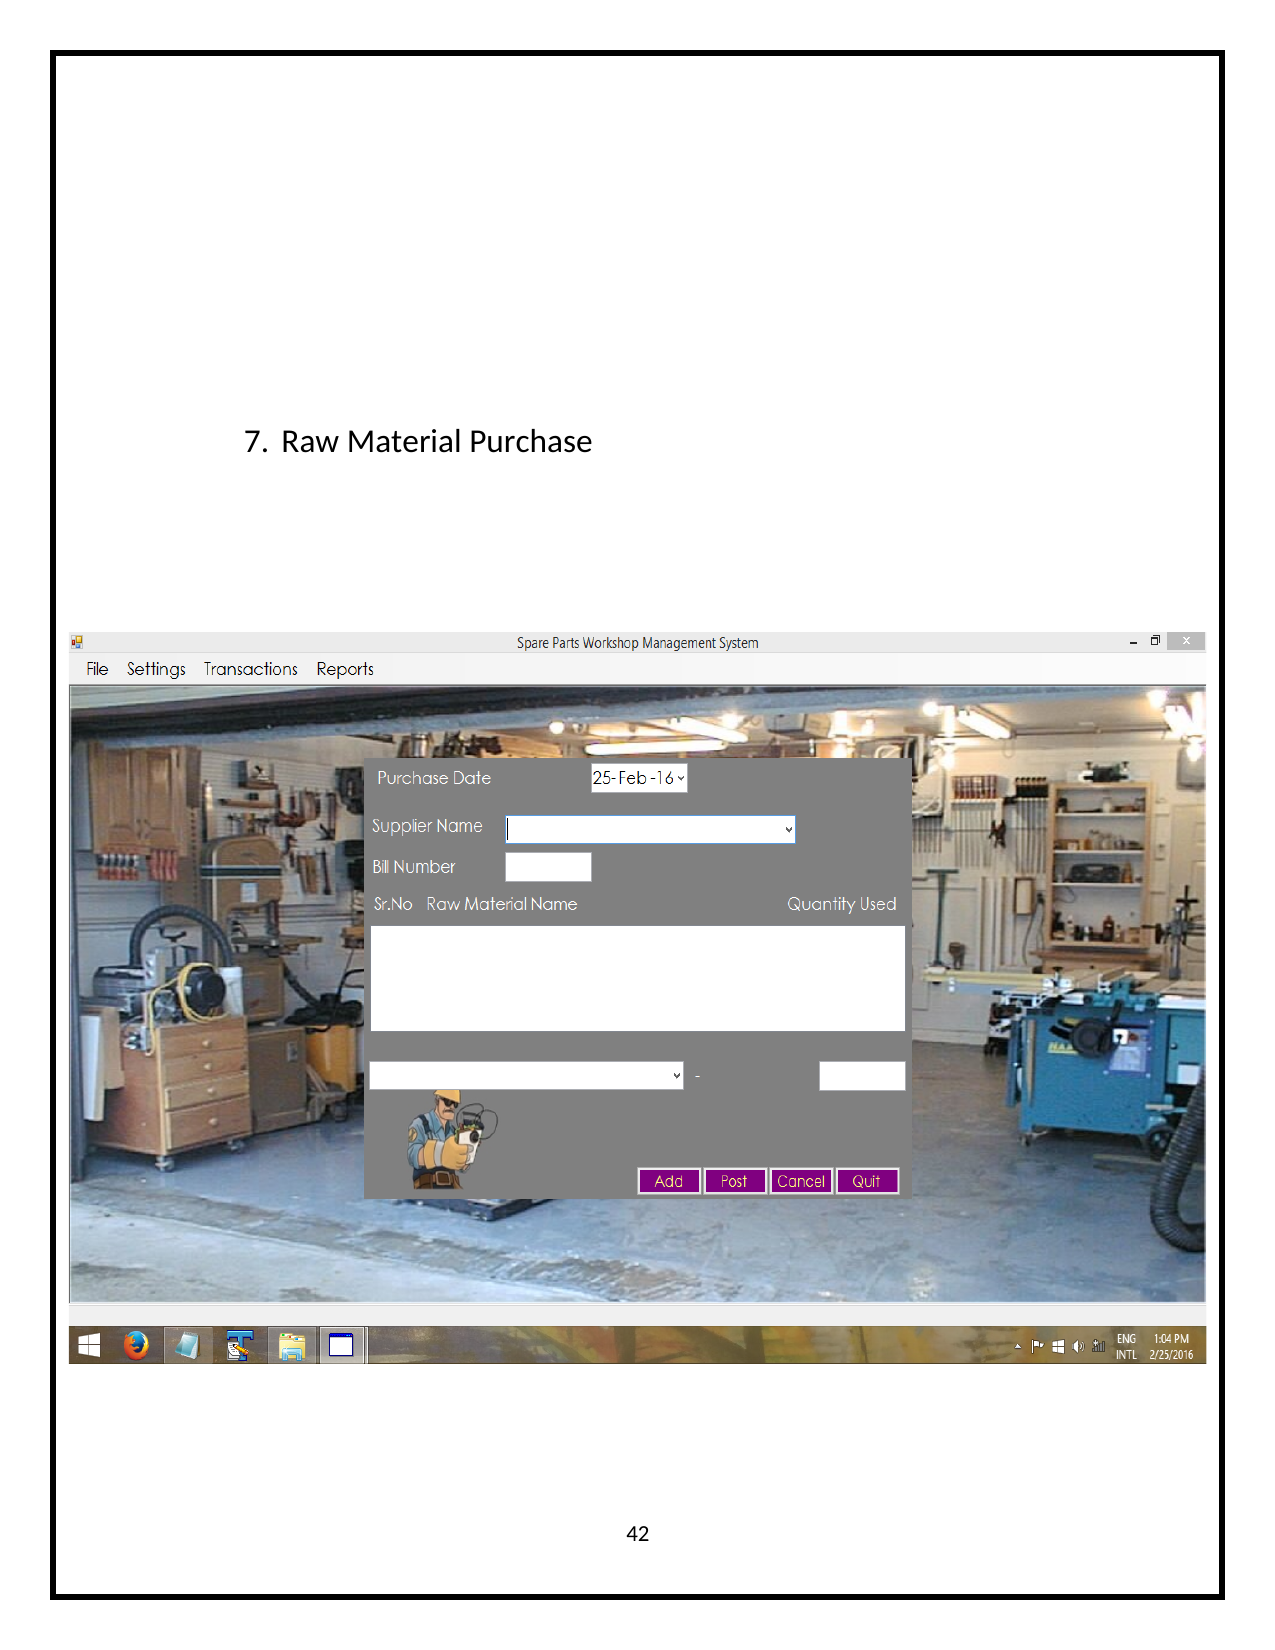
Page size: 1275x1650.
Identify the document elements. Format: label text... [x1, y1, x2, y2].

list Raw Material Purchase [244, 420, 1125, 461]
picture [68, 632, 1207, 1364]
